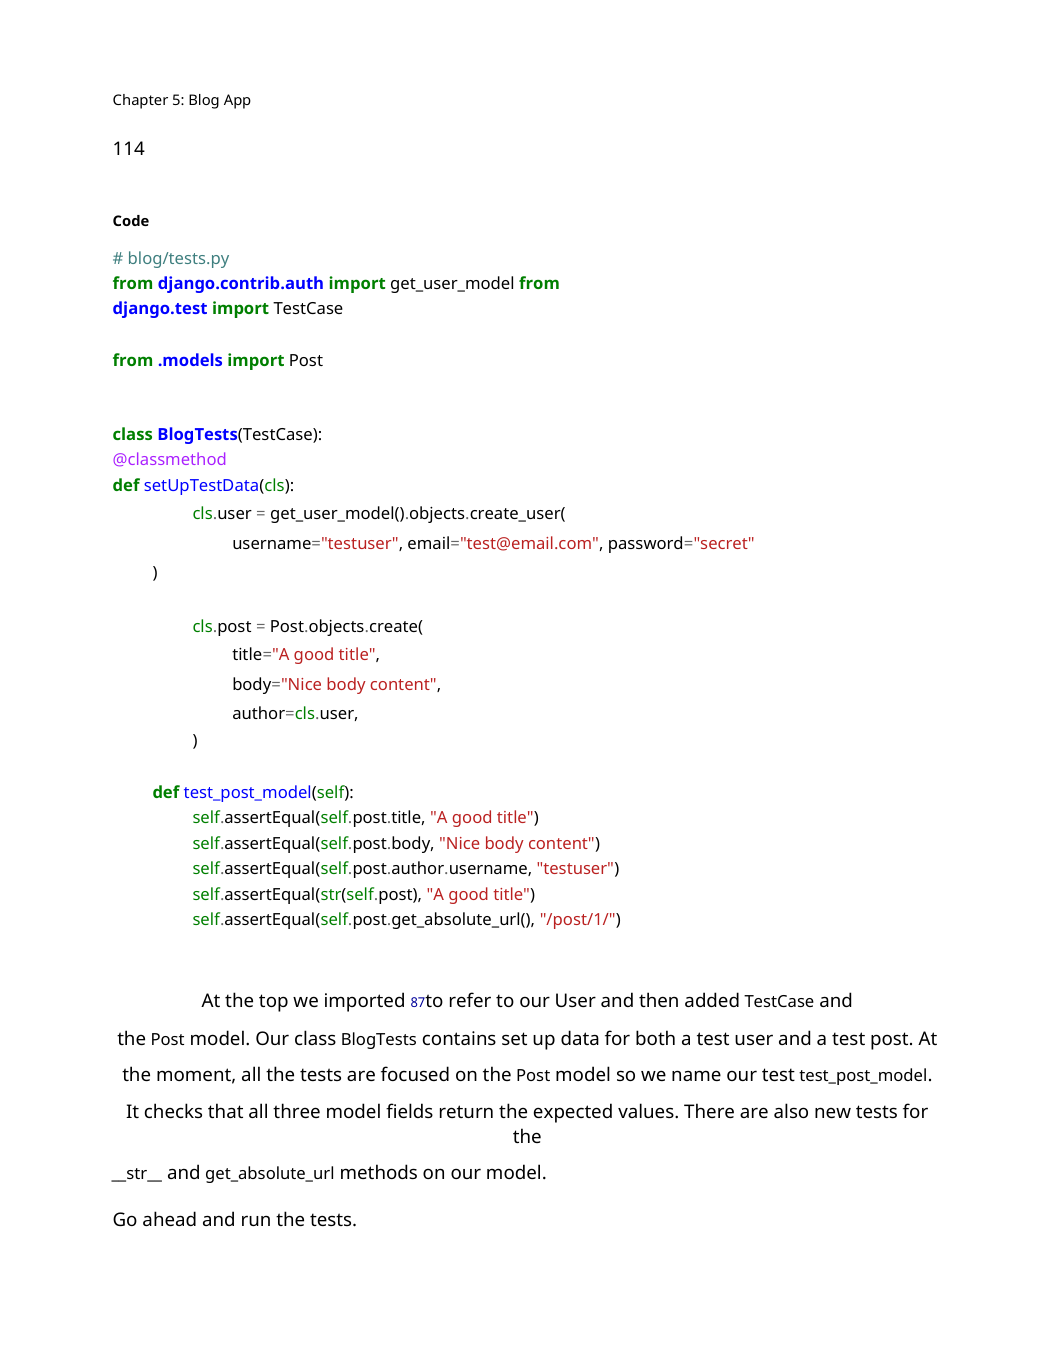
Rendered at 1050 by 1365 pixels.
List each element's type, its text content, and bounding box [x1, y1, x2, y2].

text Go ahead and run the tests. [112, 1207, 943, 1232]
text At the top we imported 87to refer to our User and then added TestCase and [111, 987, 943, 1013]
text the moment, all the tests are focused on the Post model so we name our test test_post_model. [111, 1062, 943, 1087]
text __str__ and get_absolute_url methods on our model. [111, 1159, 943, 1184]
text # blog/tests.py from django.contrib.auth import get_user_model from django.test import TestCase [112, 247, 583, 319]
text class BlogTests(TestCase): @classmethod def setUpTestData(cls): cls.user = get_user_model().objects.create_user( username="testuser", email="test@email.com", password="secret" ) [112, 422, 853, 584]
text cls.post = Post.objects.create( title="A good title", body="Nice body content", author=cls.user, ) [192, 614, 508, 751]
text It checks that all three model fields return the expected values. There are also new tests for the [111, 1098, 943, 1148]
text Chapter 5: Blog App 114 [112, 90, 943, 161]
text from .models import Post [112, 348, 943, 371]
text Code [112, 211, 943, 231]
text the Post model. Our class BlogTests contains set up data for both a test user and a test post. At [111, 1026, 943, 1051]
text def test_post_model(self): self.assertEqual(self.post.title, "A good title") self.assertEqual(self.post.body, "Nice body content") self.assertEqual(self.post.author.username, "testuser") self.assertEqual(str(self.post), "A good title") self.assertEqual(self.post.get_absolute_url(), "/post/1/") [152, 781, 778, 930]
